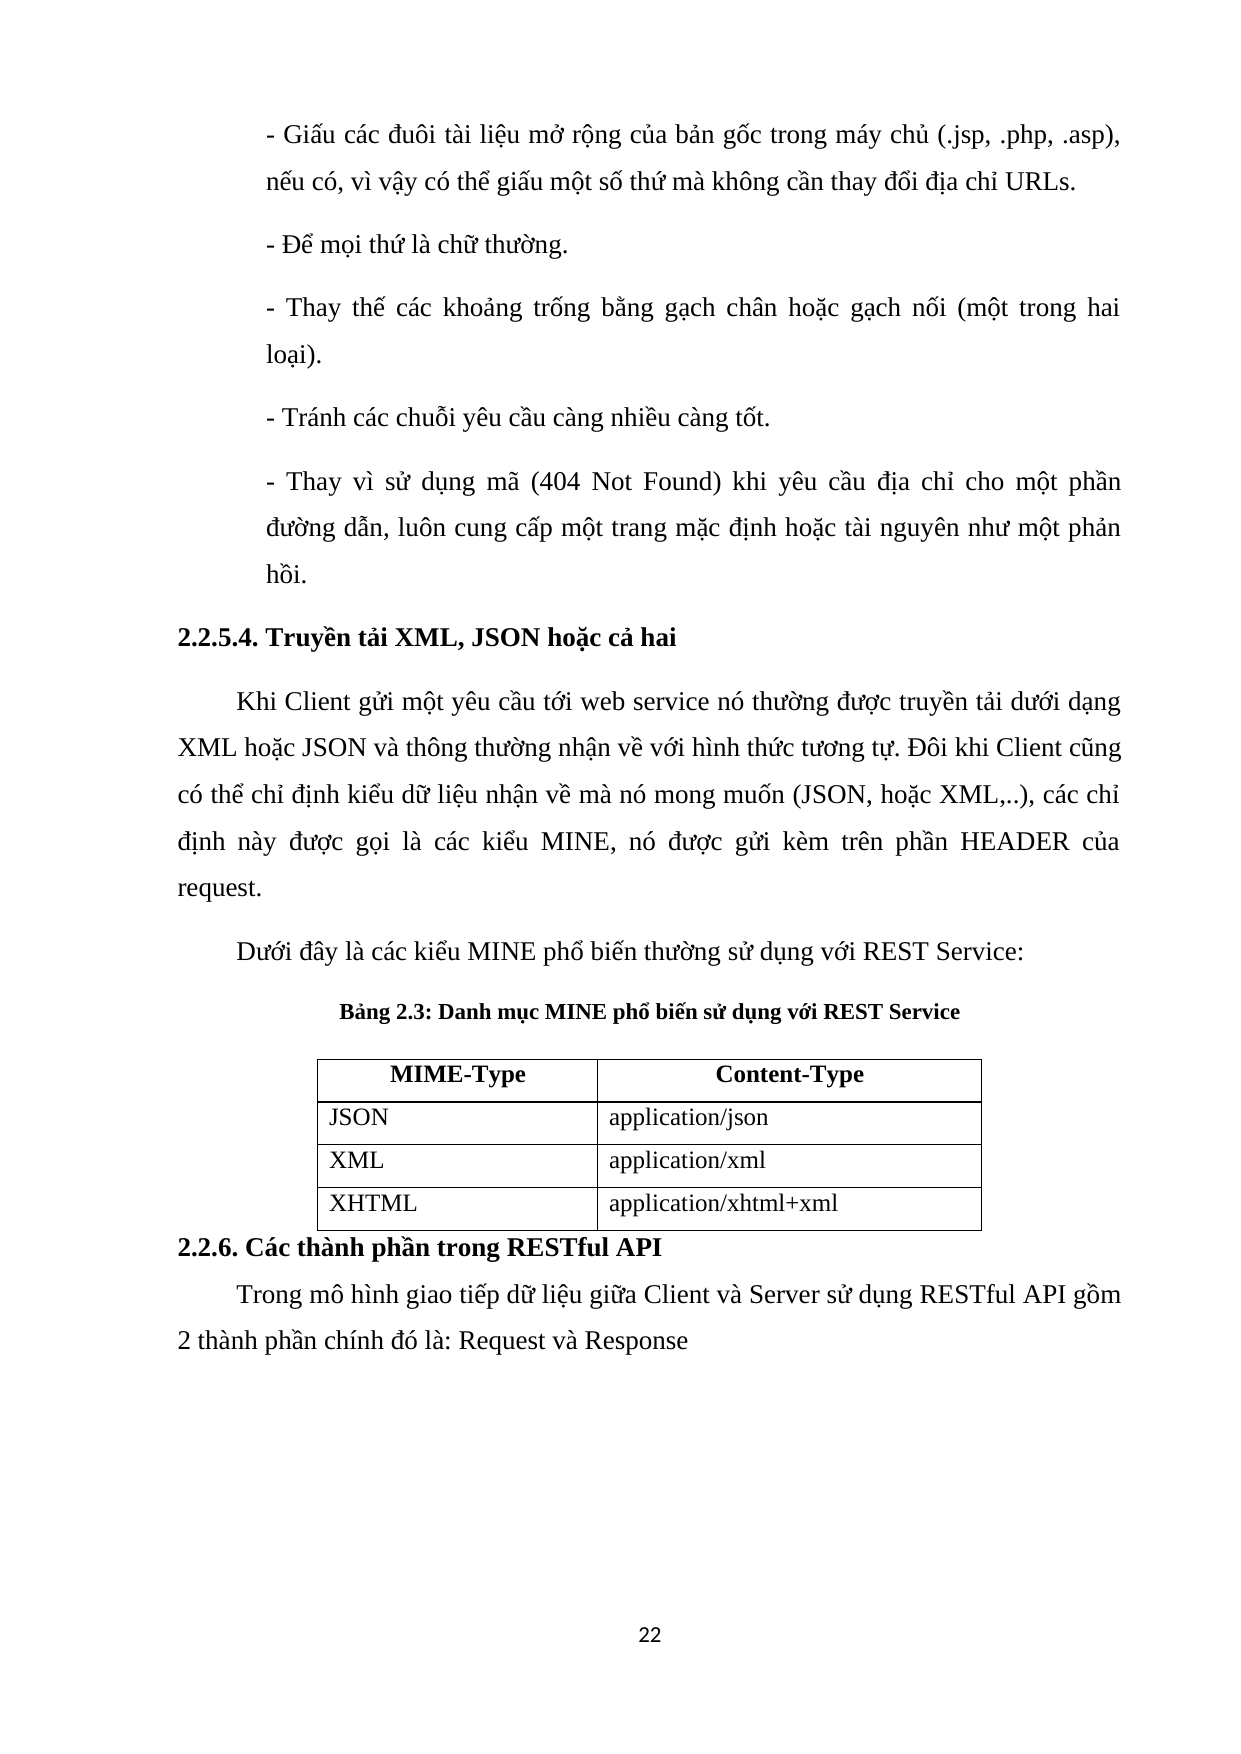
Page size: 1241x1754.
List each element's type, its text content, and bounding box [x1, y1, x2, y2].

text - Để mọi thứ là chữ thường. [266, 228, 1122, 259]
table_header MIME-Type [318, 1060, 597, 1101]
table_cell application/json [598, 1103, 981, 1144]
table_cell application/xml [598, 1145, 981, 1187]
text Dưới đây là các kiểu MINE phổ biến thường sử dụng với REST Service: [177, 935, 1122, 966]
text Trong mô hình giao tiếp dữ liệu giữa Client và Server sử dụng RESTful API gồm 2 thành phần chính đó là: Request và Response [177, 1278, 1122, 1356]
text 2.2.5.4. Truyền tải XML, JSON hoặc cả hai [177, 621, 1122, 653]
text Khi Client gửi một yêu cầu tới web service nó thường được truyền tải dưới dạng XML hoặc JSON và thông thường nhận về với hình thức tương tự. Đôi khi Client cũng có thể chỉ định kiểu dữ liệu nhận về mà nó mong muốn (JSON, hoặc XML,..), các chỉ định này được gọi là các kiểu MINE, nó được gửi kèm trên phần HEADER của request. [177, 685, 1122, 903]
table_cell JSON [318, 1103, 597, 1144]
table_cell XHTML [318, 1188, 597, 1230]
table_cell application/xhtml+xml [598, 1188, 981, 1230]
text - Thay thế các khoảng trống bằng gạch chân hoặc gạch nối (một trong hai loại). [266, 291, 1122, 369]
table_cell XML [318, 1145, 597, 1187]
subtitle 2.2.6. Các thành phần trong RESTful API [177, 1231, 1122, 1262]
text - Tránh các chuỗi yêu cầu càng nhiều càng tốt. [266, 401, 1122, 433]
text - Giấu các đuôi tài liệu mở rộng của bản gốc trong máy chủ (.jsp, .php, .asp), nếu có, vì vậy có thể giấu một số thứ mà không cần thay đổi địa chỉ URLs. [266, 118, 1122, 196]
table_header Content-Type [598, 1060, 981, 1101]
text - Thay vì sử dụng mã (404 Not Found) khi yêu cầu địa chỉ cho một phần đường dẫn, luôn cung cấp một trang mặc định hoặc tài nguyên như một phản hồi. [266, 465, 1122, 589]
